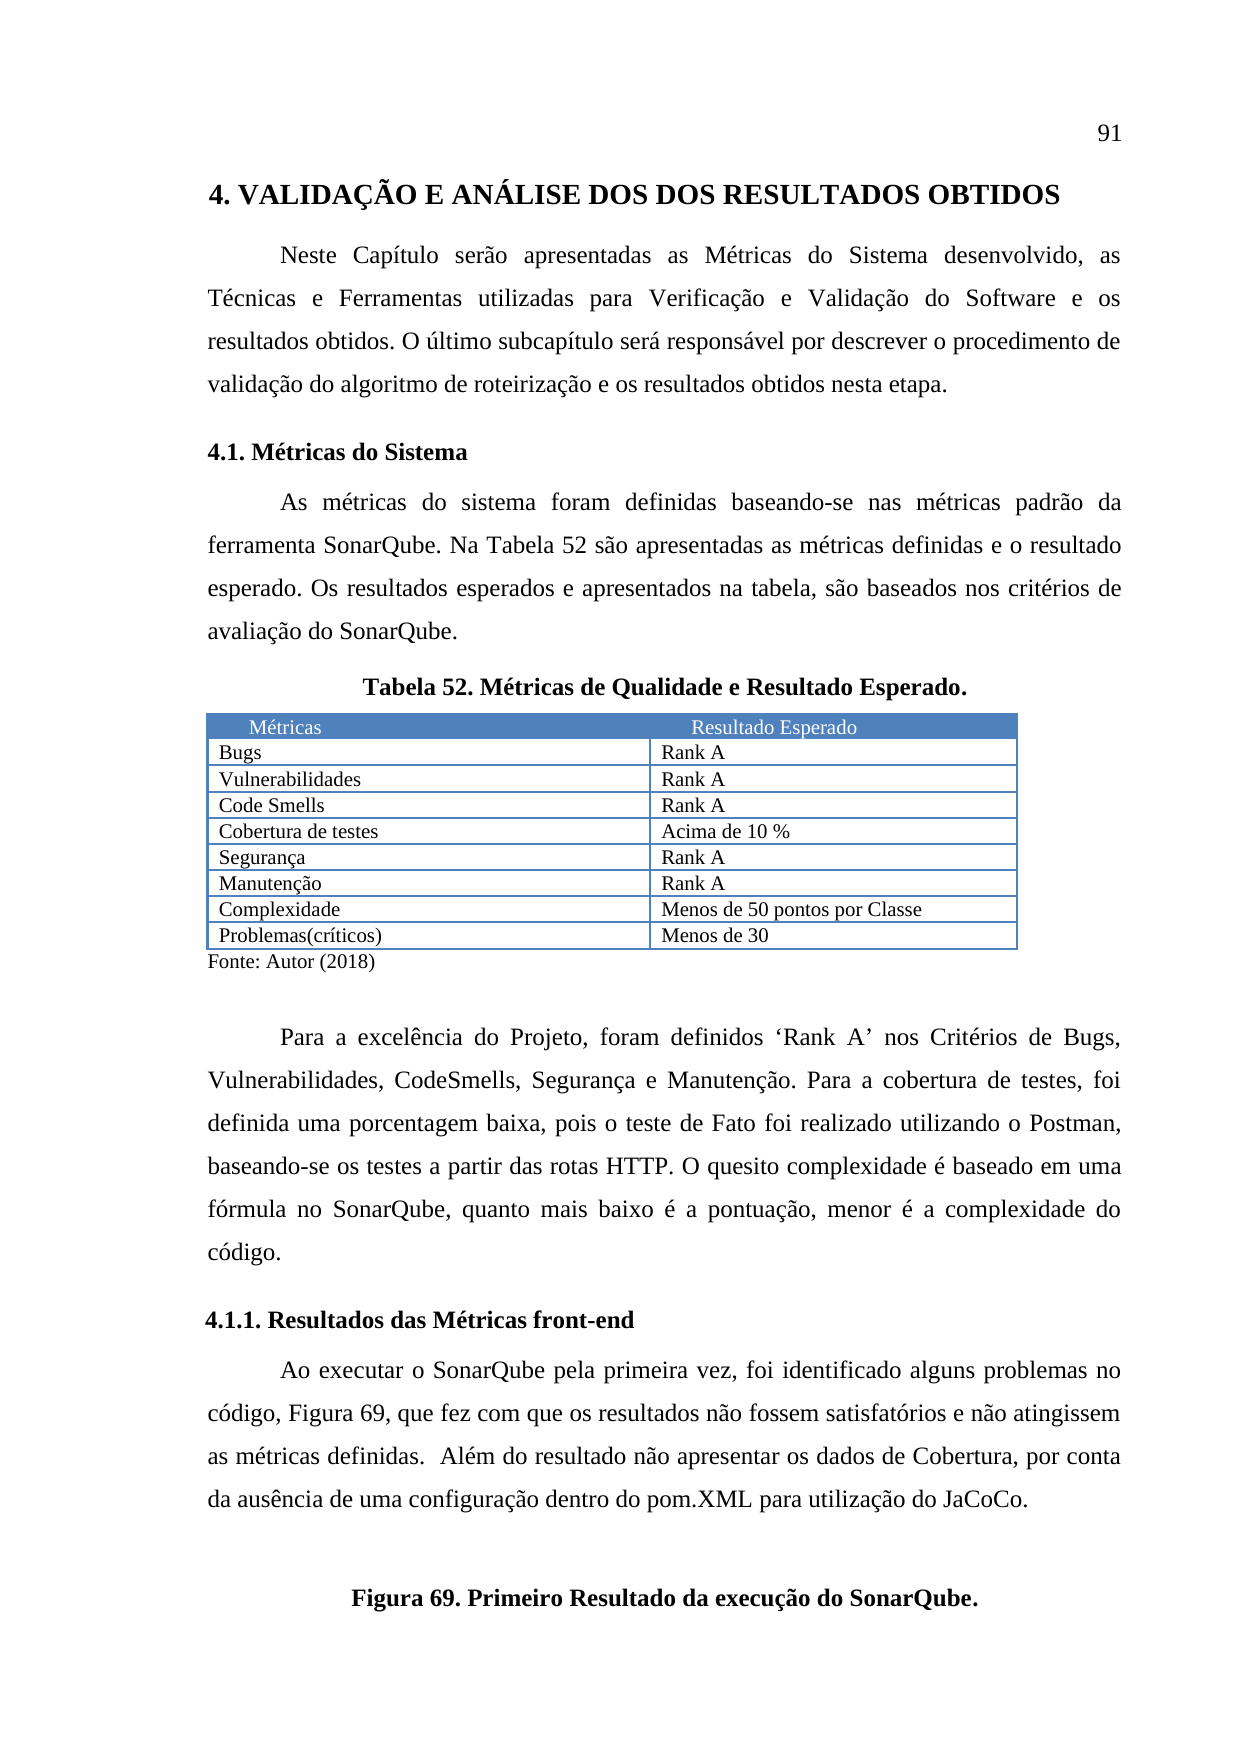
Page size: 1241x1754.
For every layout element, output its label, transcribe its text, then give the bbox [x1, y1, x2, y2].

table_cell Rank A [651, 766, 1016, 791]
table_cell Rank A [651, 845, 1016, 869]
text Fonte: Autor (2018) [207, 949, 1122, 973]
table_cell Vulnerabilidades [209, 766, 649, 791]
table_cell Segurança [209, 845, 649, 869]
table_cell Problemas(críticos) [209, 923, 649, 947]
table_cell Manutenção [209, 871, 649, 895]
table_cell Bugs [209, 740, 649, 764]
table_cell Rank A [651, 793, 1016, 817]
text Ao executar o SonarQube pela primeira vez, foi identificado alguns problemas no código, Figura 69, que fez com que os resultados não fossem satisfatórios e não atingissem as métricas definidas. Além do resultado não apresentar os dados de Cobertura, por conta da ausência de uma configuração dentro do pom.XML para utilização do JaCoCo. [207, 1355, 1122, 1513]
table_cell Cobertura de testes [209, 819, 649, 843]
subtitle Métricas do Sistema [177, 437, 1122, 466]
table_cell Code Smells [209, 793, 649, 817]
table_cell Rank A [651, 740, 1016, 764]
table_cell Menos de 30 [651, 923, 1016, 947]
table_cell Complexidade [209, 897, 649, 921]
subtitle VALIDAÇÃO E ANÁLISE DOS DOS RESULTADOS OBTIDOS [208, 177, 1122, 211]
text Neste Capítulo serão apresentadas as Métricas do Sistema desenvolvido, as Técnicas e Ferramentas utilizadas para Verificação e Validação do Software e os resultados obtidos. O último subcapítulo será responsável por descrever o procedimento de validação do algoritmo de roteirização e os resultados obtidos nesta etapa. [207, 240, 1122, 398]
table_cell Menos de 50 pontos por Classe [651, 897, 1016, 921]
table_cell Acima de 10 % [651, 819, 1016, 843]
text Tabela 52. Métricas de Qualidade e Resultado Esperado. [207, 672, 1122, 701]
text Para a excelência do Projeto, foram definidos ‘Rank A’ nos Critérios de Bugs, Vulnerabilidades, CodeSmells, Segurança e Manutenção. Para a cobertura de testes, foi definida uma porcentagem baixa, pois o teste de Fato foi realizado utilizando o Postman, baseando-se os testes a partir das rotas HTTP. O quesito complexidade é baseado em uma fórmula no SonarQube, quanto mais baixo é a pontuação, menor é a complexidade do código. [207, 1022, 1122, 1266]
text Figura 69. Primeiro Resultado da execução do SonarQube. [207, 1583, 1122, 1612]
table_cell Rank A [651, 871, 1016, 895]
table_header Resultado Esperado [651, 715, 1016, 739]
text As métricas do sistema foram definidas baseando-se nas métricas padrão da ferramenta SonarQube. Na Tabela 52 são apresentadas as métricas definidas e o resultado esperado. Os resultados esperados e apresentados na tabela, são baseados nos critérios de avaliação do SonarQube. [207, 487, 1122, 645]
subtitle Resultados das Métricas front-end [205, 1305, 1122, 1334]
table_header Métricas [209, 715, 649, 739]
